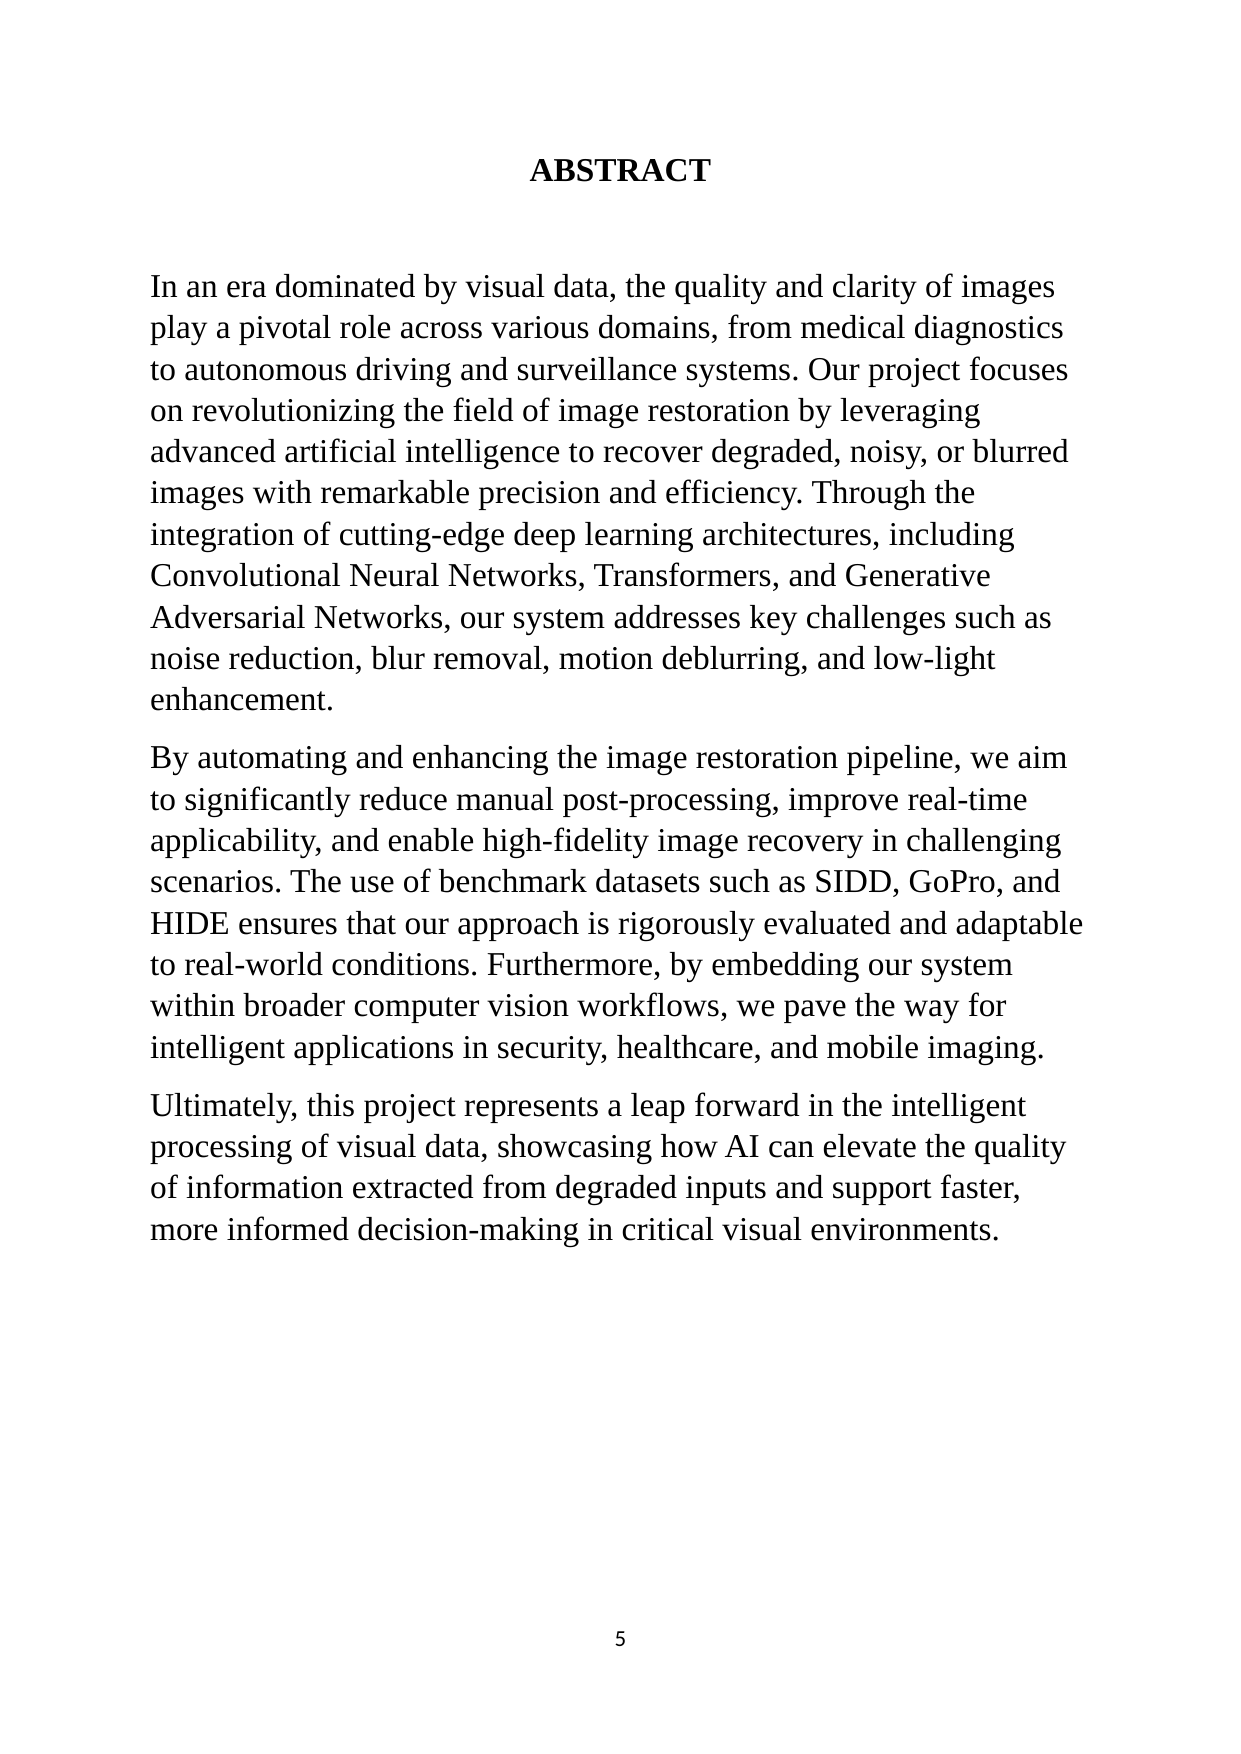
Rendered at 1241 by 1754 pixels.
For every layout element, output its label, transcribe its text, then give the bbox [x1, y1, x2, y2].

text By automating and enhancing the image restoration pipeline, we aim to significantly reduce manual post-processing, improve real-time applicability, and enable high-fidelity image recovery in challenging scenarios. The use of benchmark datasets such as SIDD, GoPro, and HIDE ensures that our approach is rigorously evaluated and adaptable to real-world conditions. Furthermore, by embedding our system within broader computer vision workflows, we pave the way for intelligent applications in security, healthcare, and mobile imaging. [150, 738, 1090, 1065]
text In an era dominated by visual data, the quality and clarity of images play a pivotal role across various domains, from medical diagnostics to autonomous driving and surveillance systems. Our project focuses on revolutionizing the field of image restoration by leveraging advanced artificial intelligence to recover degraded, noisy, or blurred images with remarkable precision and efficiency. Through the integration of cutting-edge deep learning architectures, including Convolutional Neural Networks, Transformers, and Generative Adversarial Networks, our system addresses key challenges such as noise reduction, blur removal, motion deblurring, and low-light enhancement. [150, 266, 1090, 718]
text Ultimately, this project represents a leap forward in the intelligent processing of visual data, showcasing how AI can elevate the quality of information extracted from degraded inputs and support faster, more informed decision-making in critical visual environments. [150, 1085, 1090, 1247]
text ABSTRACT [150, 150, 1090, 188]
